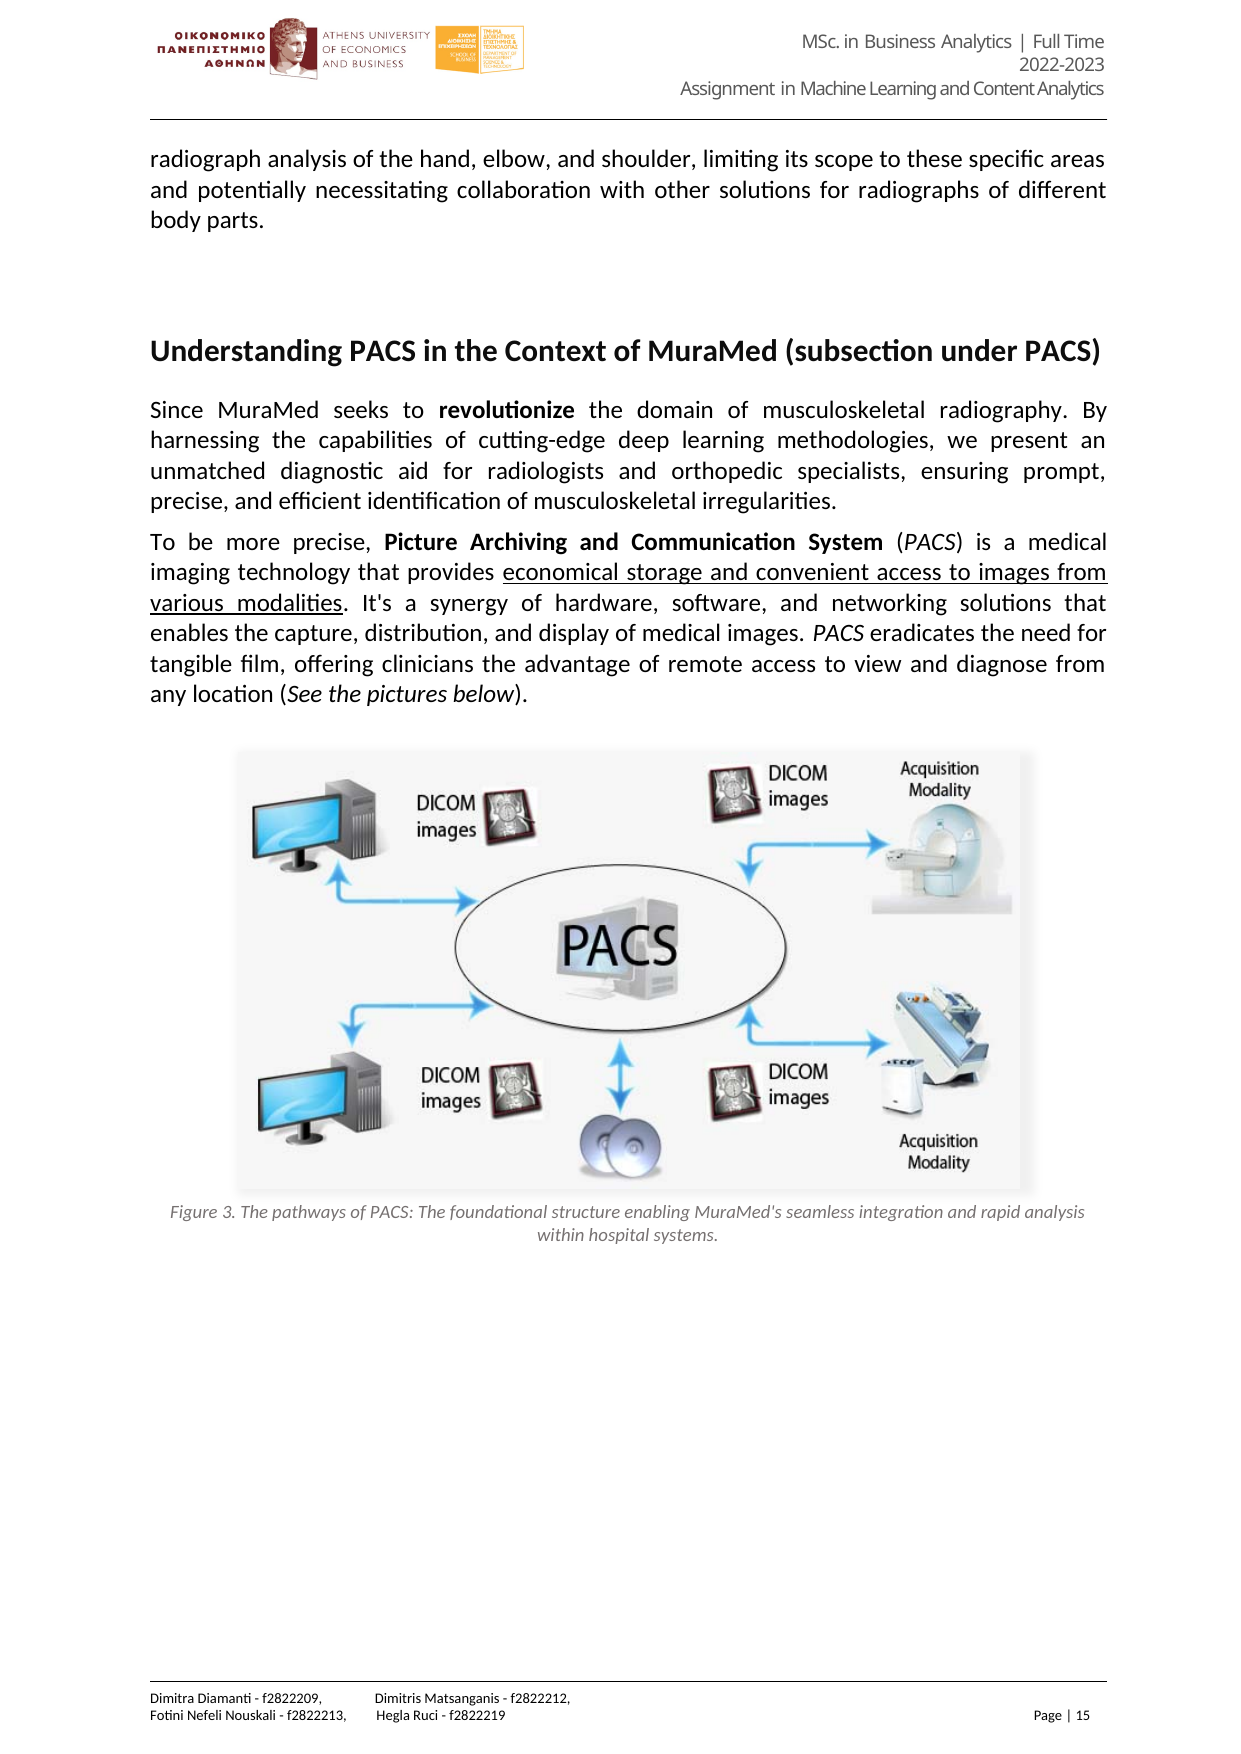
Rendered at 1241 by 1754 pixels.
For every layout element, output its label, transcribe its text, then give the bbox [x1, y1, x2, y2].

text To be more precise, Picture Archiving and Communication System (PACS) is a medical imaging technology that provides economical storage and convenient access to images from various modalities. It's a synergy of hardware, software, and networking solutions that enables the capture, distribution, and display of medical images. PACS eradicates the need for tangible film, offering clinicians the advantage of remote access to view and diagnose from any location (See the pictures below). [150, 526, 1107, 709]
picture [151, 17, 526, 82]
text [150, 143, 1107, 235]
text Since MuraMed seeks to revolutionize the domain of musculoskeletal radiography. By harnessing the capabilities of cutting-edge deep learning methodologies, we present an unmatched diagnostic aid for radiologists and orthopedic specialists, ensuring prompt, precise, and efficient identification of musculoskeletal irregularities. [150, 394, 1107, 516]
picture [238, 752, 1020, 1189]
subtitle Understanding PACS in the Context of MuraMed (subsection under PACS) [150, 331, 1107, 369]
text Figure 3. The pathways of PACS: The foundational structure enabling MuraMed's seamless integration and rapid analysis within hospital systems. [150, 1200, 1107, 1246]
